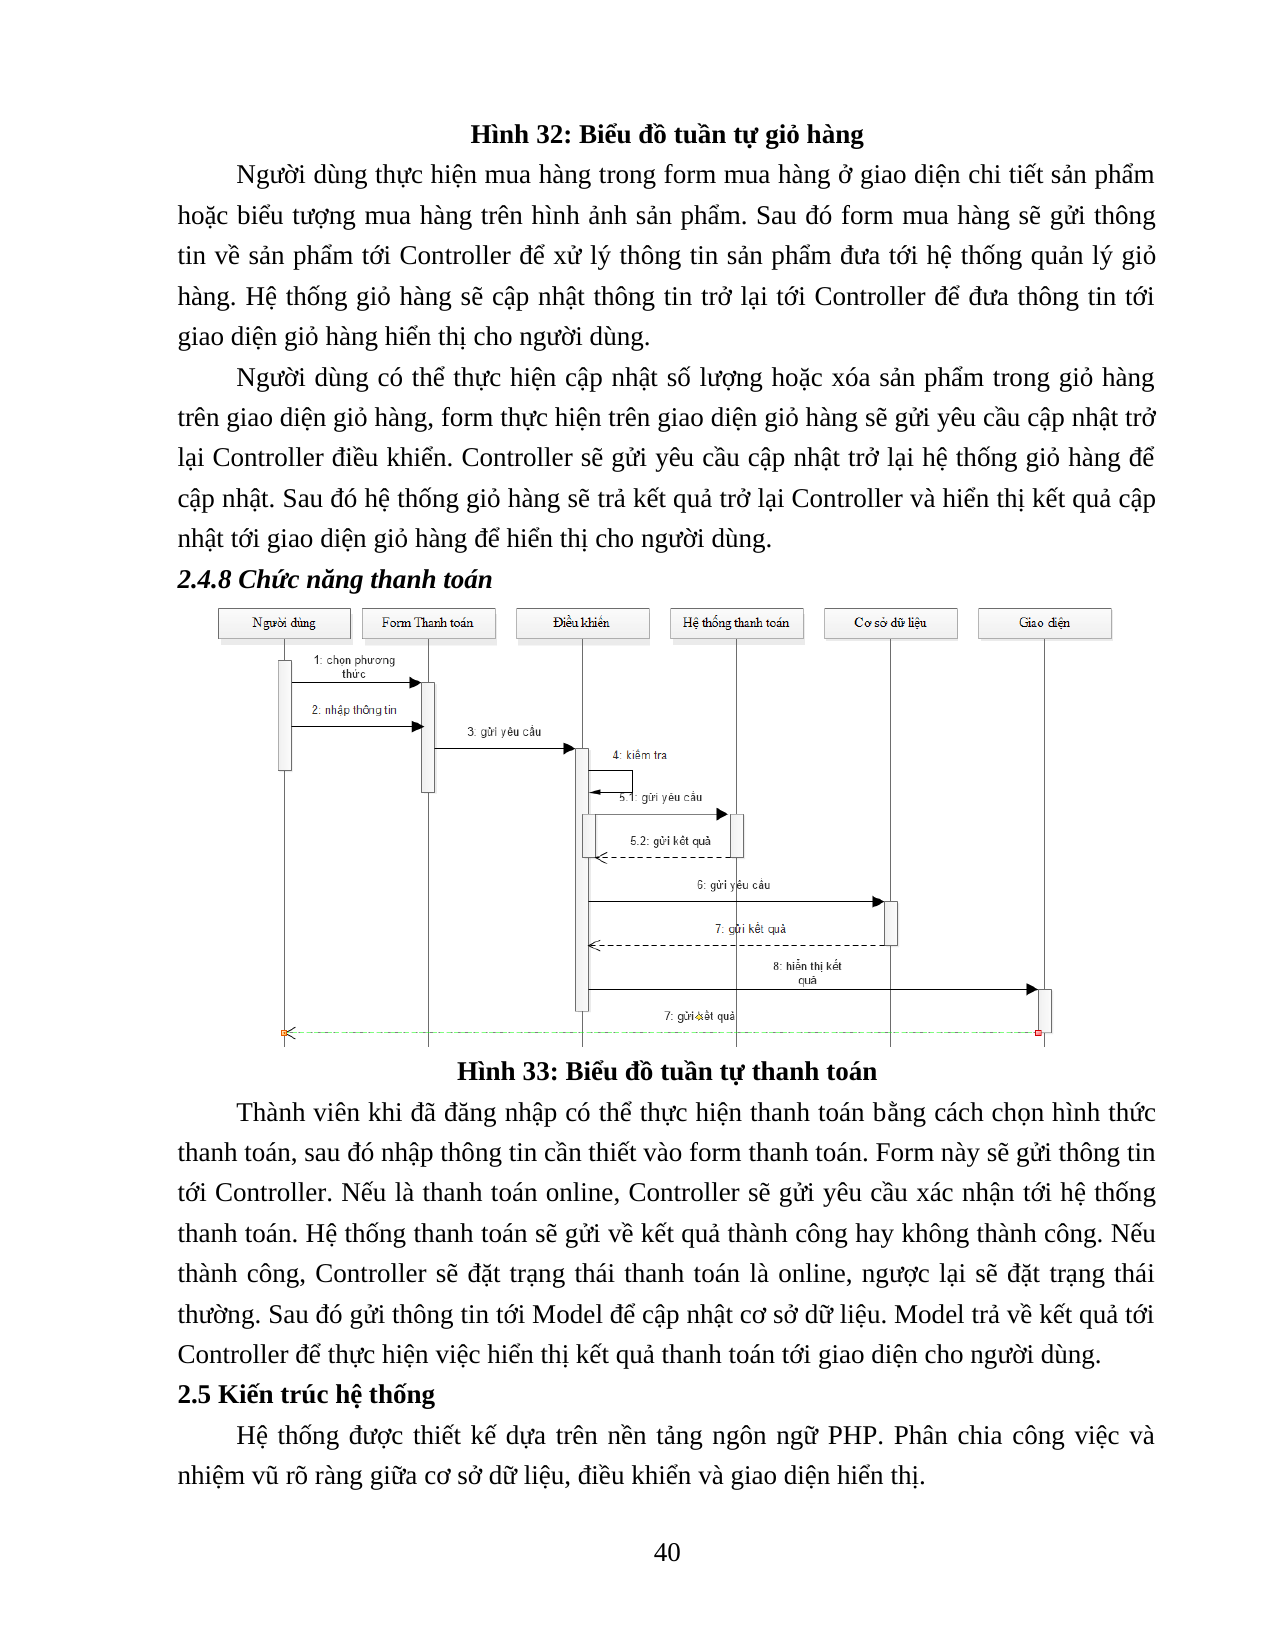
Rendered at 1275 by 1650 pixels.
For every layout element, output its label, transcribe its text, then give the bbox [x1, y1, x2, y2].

picture [215, 603, 1119, 1047]
text Hệ thống được thiết kế dựa trên nền tảng ngôn ngữ PHP. Phân chia công việc và nhiệm vũ rõ ràng giữa cơ sở dữ liệu, điều khiển và giao diện hiển thị. [177, 1419, 1157, 1491]
text Thành viên khi đã đăng nhập có thể thực hiện thanh toán bằng cách chọn hình thức thanh toán, sau đó nhập thông tin cần thiết vào form thanh toán. Form này sẽ gửi thông tin tới Controller. Nếu là thanh toán online, Controller sẽ gửi yêu cầu xác nhận tới hệ thống thanh toán. Hệ thống thanh toán sẽ gửi về kết quả thành công hay không thành công. Nếu thành công, Controller sẽ đặt trạng thái thanh toán là online, ngược lại sẽ đặt trạng thái thường. Sau đó gửi thông tin tới Model để cập nhật cơ sở dữ liệu. Model trả về kết quả tới Controller để thực hiện việc hiển thị kết quả thanh toán tới giao diện cho người dùng. [177, 1096, 1157, 1369]
subtitle 2.4.8 Chức năng thanh toán [177, 563, 1157, 594]
subtitle Hình 33: Biểu đồ tuần tự thanh toán [177, 1055, 1157, 1086]
subtitle 2.5 Kiến trúc hệ thống [177, 1379, 1157, 1410]
text Người dùng có thể thực hiện cập nhật số lượng hoặc xóa sản phẩm trong giỏ hàng trên giao diện giỏ hàng, form thực hiện trên giao diện giỏ hàng sẽ gửi yêu cầu cập nhật trở lại Controller điều khiển. Controller sẽ gửi yêu cầu cập nhật trở lại hệ thống giỏ hàng để cập nhật. Sau đó hệ thống giỏ hàng sẽ trả kết quả trở lại Controller và hiển thị kết quả cập nhật tới giao diện giỏ hàng để hiển thị cho người dùng. [177, 361, 1157, 553]
subtitle Hình 32: Biểu đồ tuần tự giỏ hàng [177, 118, 1157, 149]
text Người dùng thực hiện mua hàng trong form mua hàng ở giao diện chi tiết sản phẩm hoặc biểu tượng mua hàng trên hình ảnh sản phẩm. Sau đó form mua hàng sẽ gửi thông tin về sản phẩm tới Controller để xử lý thông tin sản phẩm đưa tới hệ thống quản lý giỏ hàng. Hệ thống giỏ hàng sẽ cập nhật thông tin trở lại tới Controller để đưa thông tin tới giao diện giỏ hàng hiển thị cho người dùng. [177, 158, 1157, 351]
